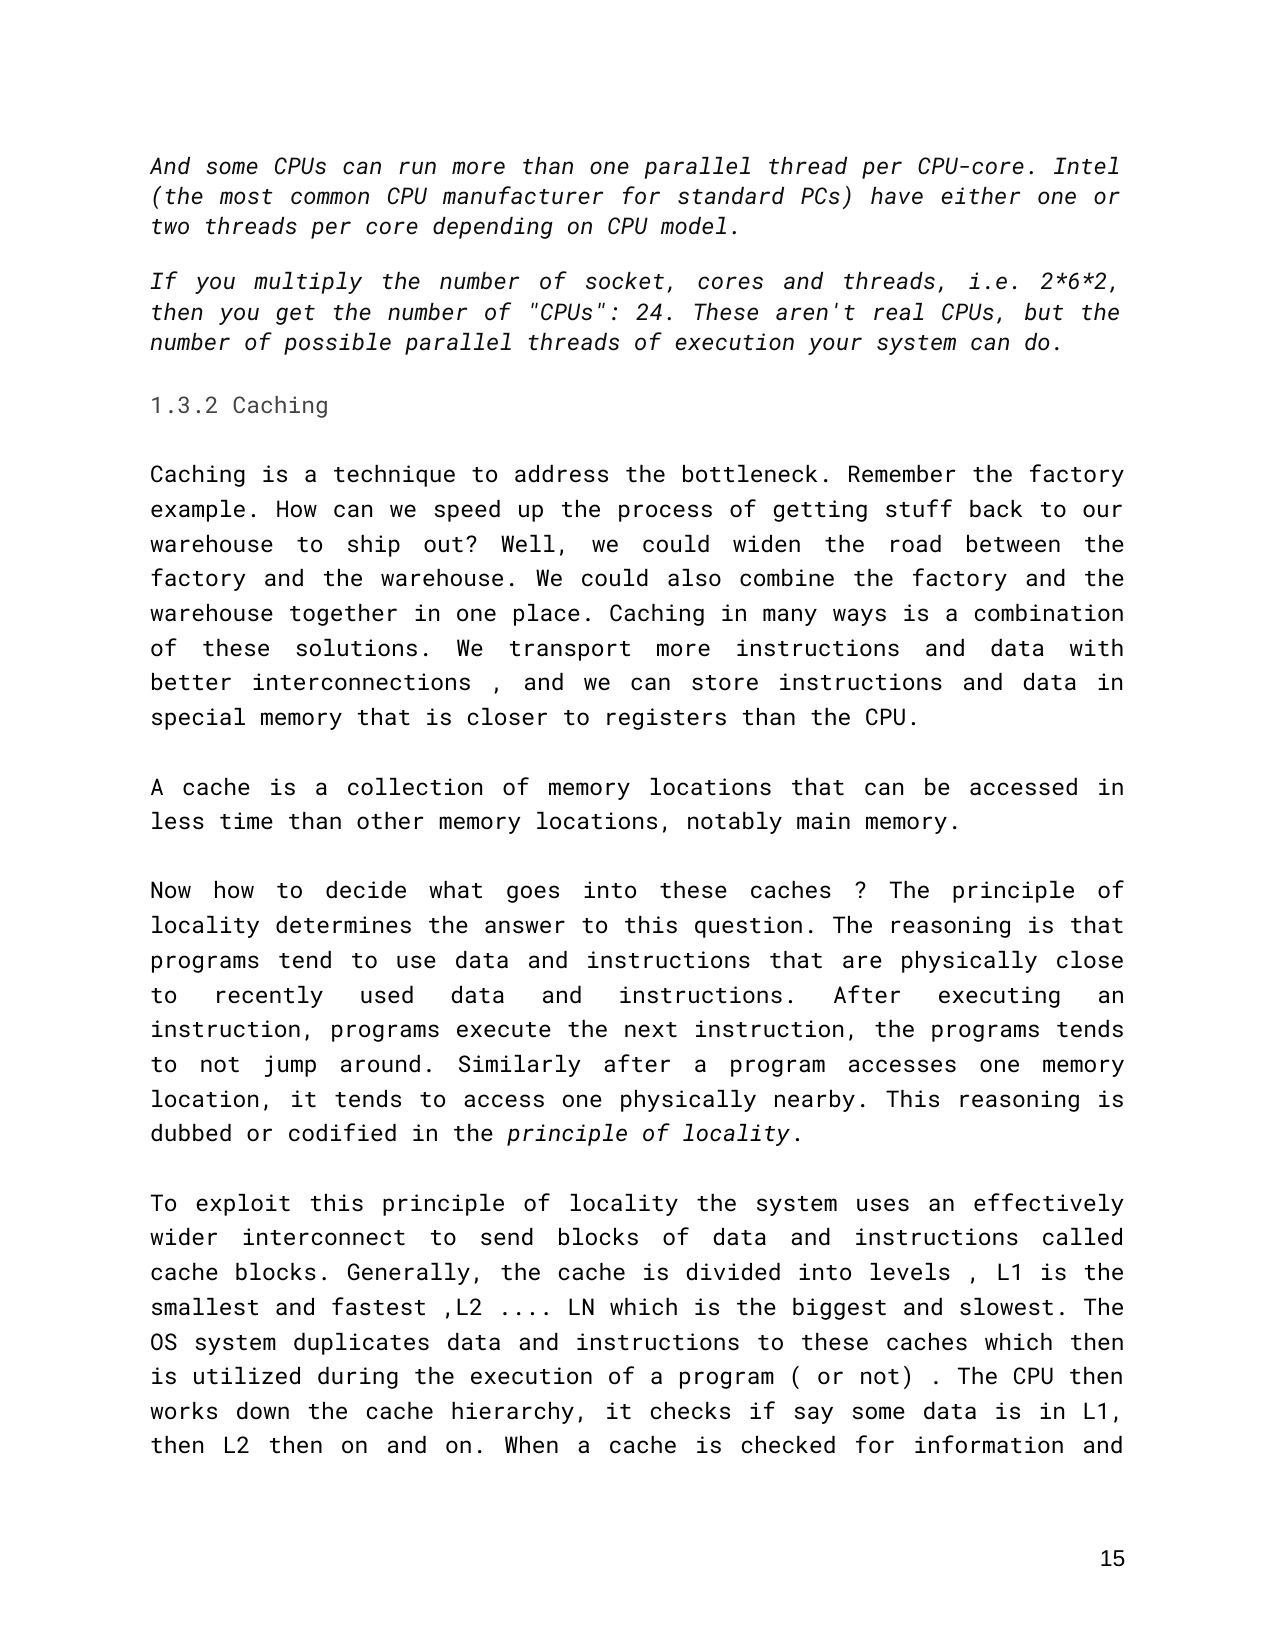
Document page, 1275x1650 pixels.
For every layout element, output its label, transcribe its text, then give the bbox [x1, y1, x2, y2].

text If you multiply the number of socket, cores and threads, i.e. 2*6*2, then you get the number of "CPUs": 24. These aren't real CPUs, but the number of possible parallel threads of execution your system can do. [150, 266, 1125, 356]
text And some CPUs can run more than one parallel thread per CPU-core. Intel (the most common CPU manufacturer for standard PCs) have either one or two threads per core depending on CPU model. [150, 150, 1125, 241]
text Now how to decide what goes into these caches ? The principle of locality determines the answer to this question. The reasoning is that programs tend to use data and instructions that are physically close to recently used data and instructions. After executing an instruction, programs execute the next instruction, the programs tends to not jump around. Similarly after a program accesses one memory location, it tends to access one physically nearby. This reasoning is dubbed or codified in the principle of locality. [150, 875, 1125, 1148]
text A cache is a collection of memory locations that can be accessed in less time than other memory locations, notably main memory. [150, 771, 1125, 836]
subtitle 1.3.2 Caching [150, 389, 1125, 420]
text Caching is a technique to address the bottleneck. Remember the factory example. How can we speed up the process of getting stuff back to our warehouse to ship out? Well, we could widen the road between the factory and the warehouse. We could also combine the factory and the warehouse together in one place. Caching in many ways is a combination of these solutions. We transport more instructions and data with better interconnections , and we can store instructions and data in special memory that is closer to registers than the CPU. [150, 459, 1125, 732]
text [150, 1187, 1125, 1460]
